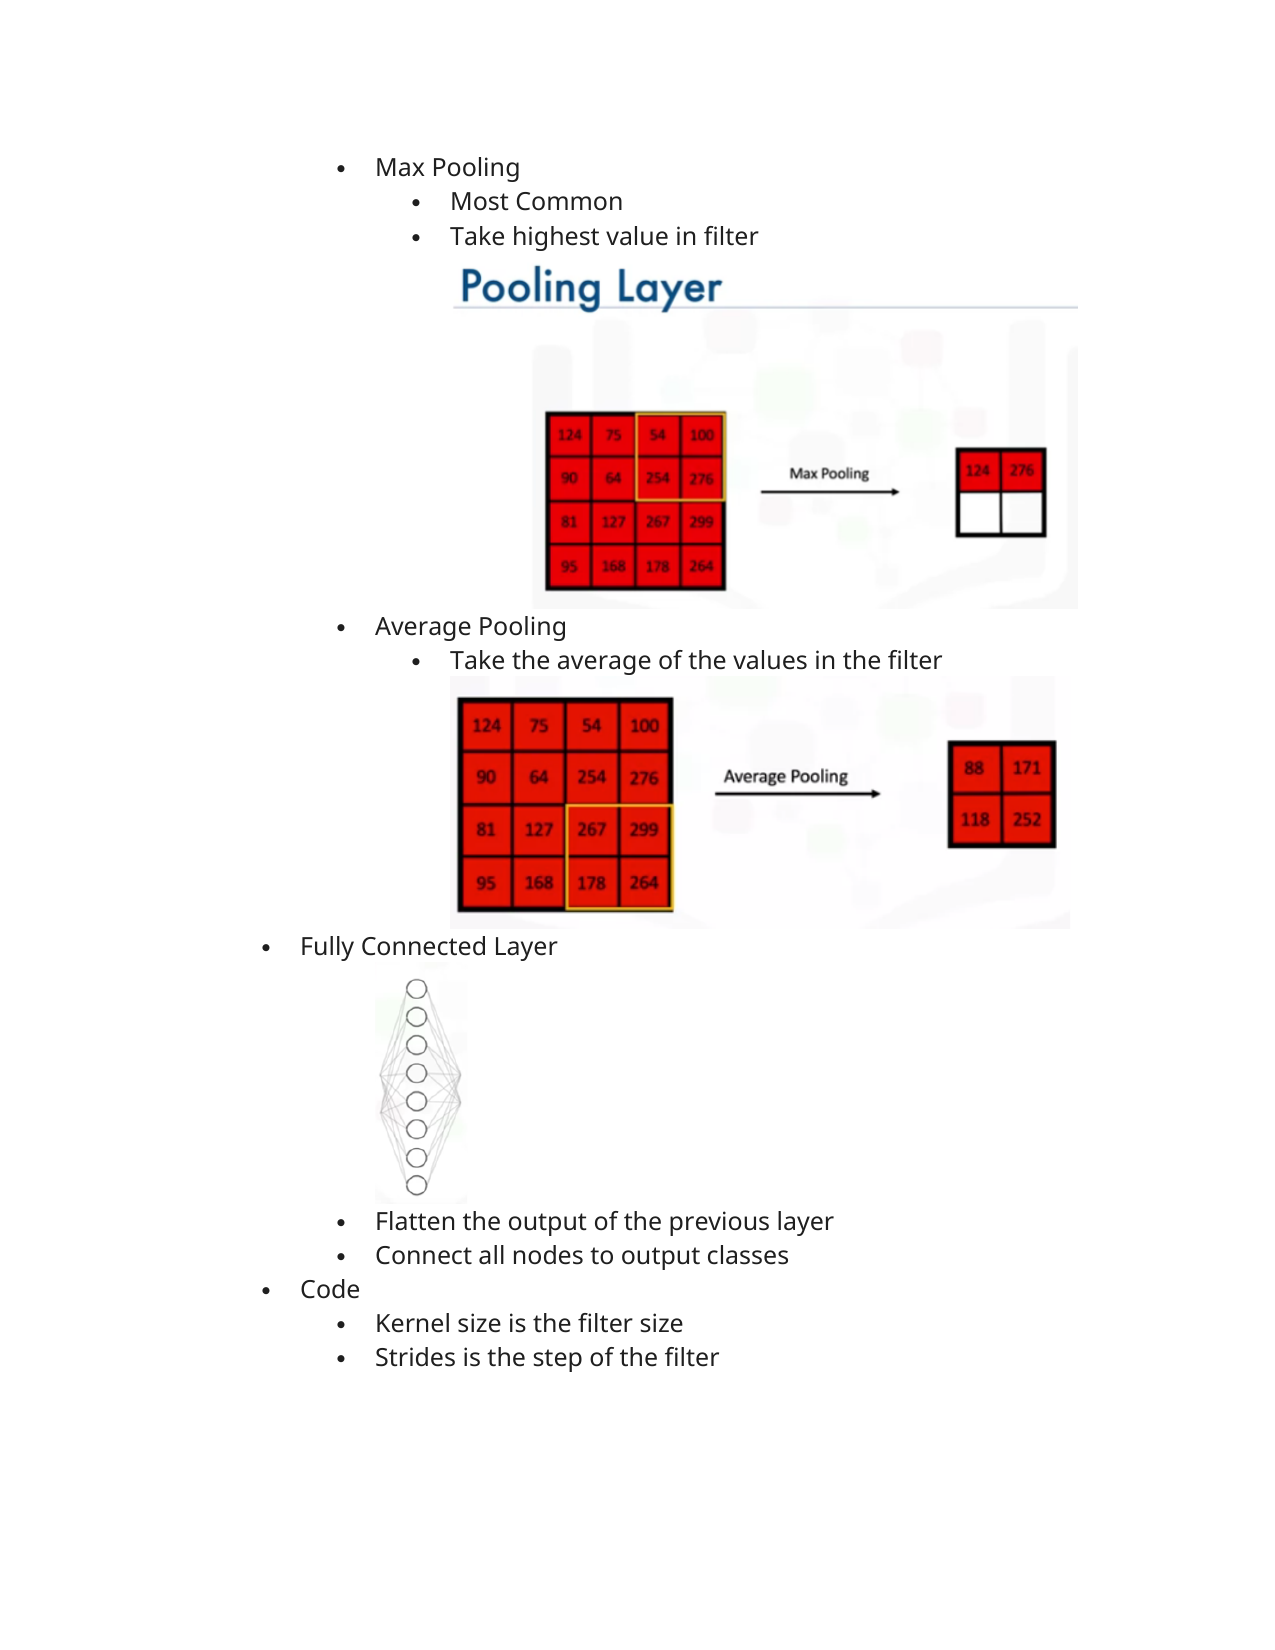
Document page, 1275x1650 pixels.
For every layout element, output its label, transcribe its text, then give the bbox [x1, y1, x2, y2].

list Fully Connected Layer [262, 928, 1125, 963]
list Take the average of the values in the filter [412, 642, 1125, 677]
picture [375, 962, 468, 1204]
list Most Common [412, 184, 1125, 218]
list Max Pooling [337, 150, 1125, 184]
list Kernel size is the filter size [337, 1306, 1125, 1339]
list Strides is the step of the filter [337, 1339, 1125, 1374]
list Code [262, 1271, 1125, 1306]
list Connect all nodes to output classes [337, 1237, 1125, 1271]
list Take highest value in filter [412, 218, 1125, 252]
picture [450, 676, 1071, 929]
picture [450, 252, 1078, 609]
list Flatten the output of the previous layer [337, 1203, 1125, 1237]
list Average Pooling [337, 608, 1125, 642]
